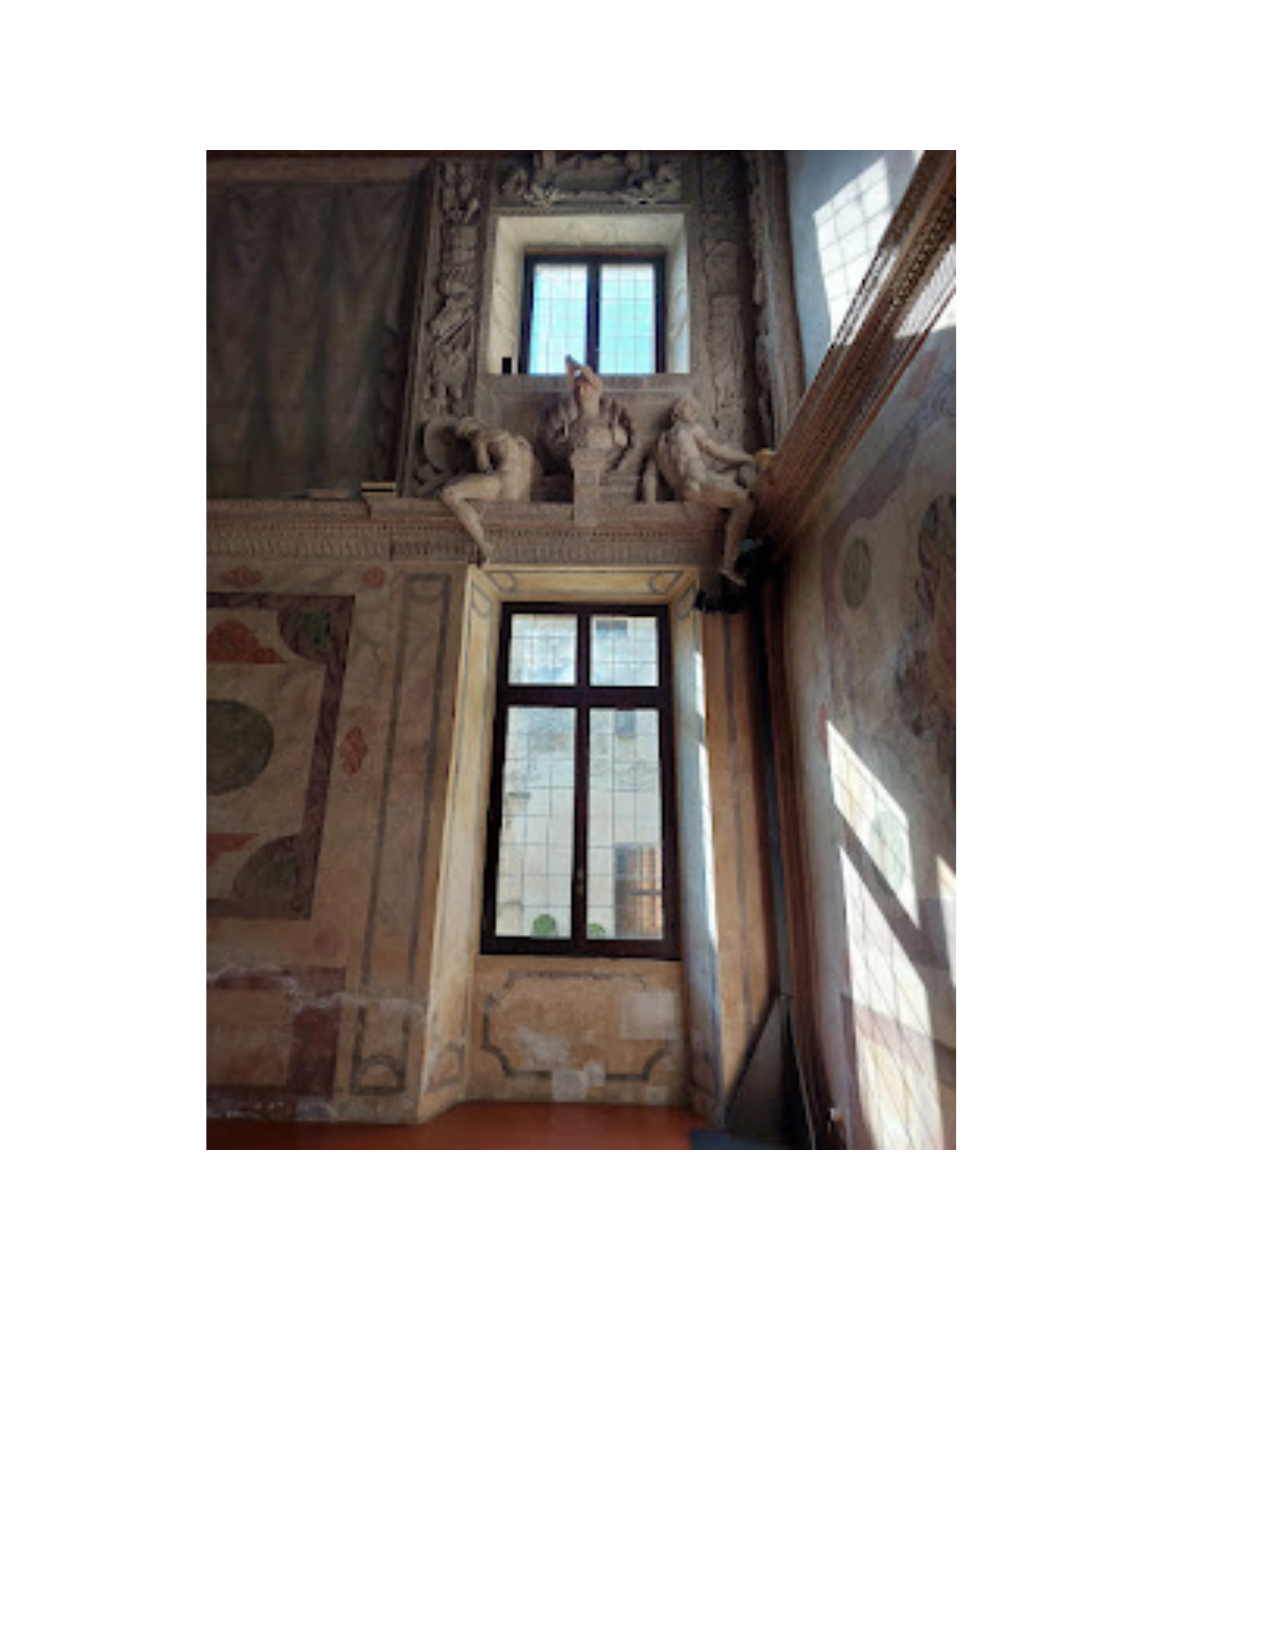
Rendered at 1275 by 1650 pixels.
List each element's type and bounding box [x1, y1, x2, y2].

picture [206, 150, 957, 1150]
